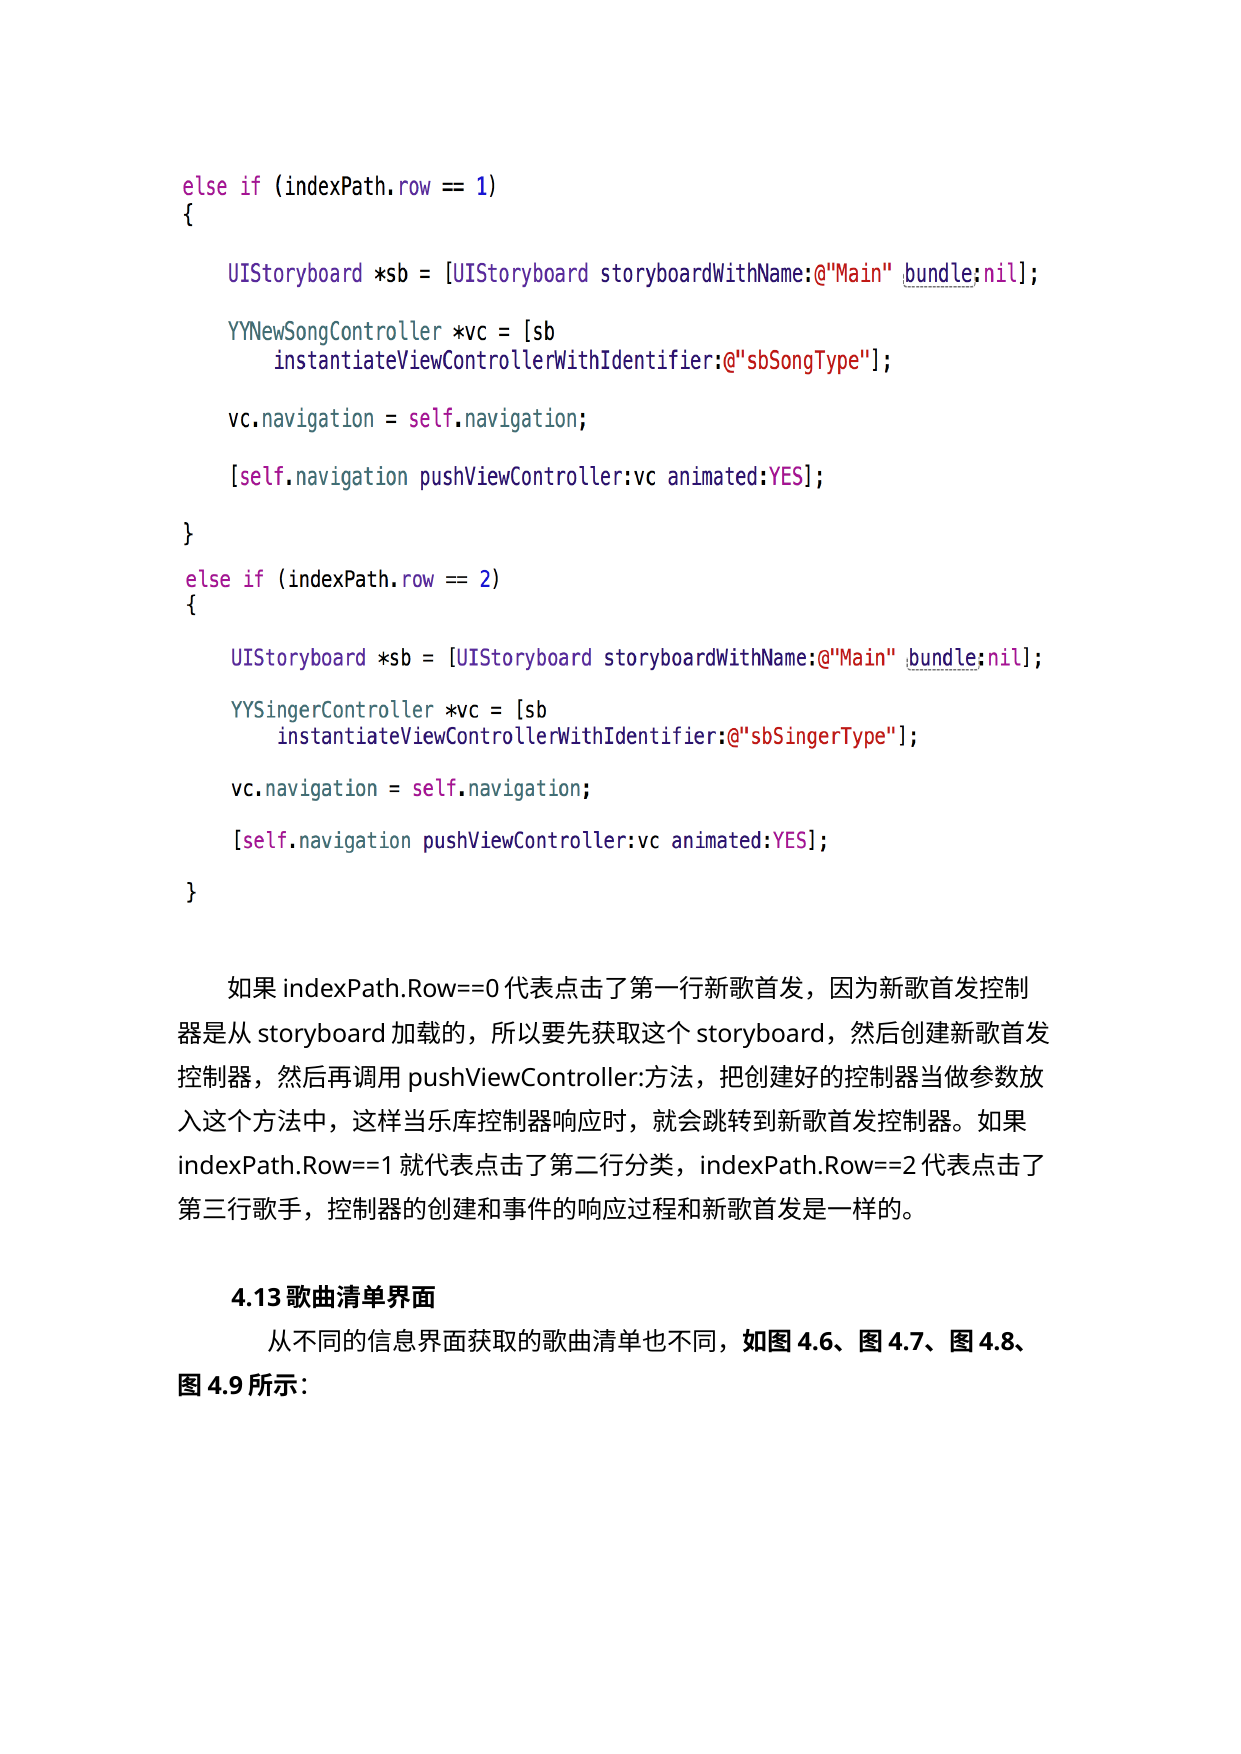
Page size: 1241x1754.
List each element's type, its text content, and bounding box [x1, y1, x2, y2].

picture [177, 172, 1043, 551]
text 4.13歌曲清单界面 [177, 1273, 1053, 1318]
text 如果indexPath.Row==0代表点击了第一行新歌首发，因为新歌首发控制器是从storyboard加载的，所以要先获取这个storyboard，然后创建新歌首发控制器，然后再调用pushViewController:方法，把创建好的控制器当做参数放入这个方法中，这样当乐库控制器响应时，就会跳转到新歌首发控制器。如果indexPath.Row==1就代表点击了第二行分类，indexPath.Row==2代表点击了第三行歌手，控制器的创建和事件的响应过程和新歌首发是一样的。 [177, 965, 1053, 1229]
text 从不同的信息界面获取的歌曲清单也不同，如图4.6、图4.7、图4.8、图4.9所示： [177, 1318, 1053, 1406]
picture [177, 568, 1044, 904]
